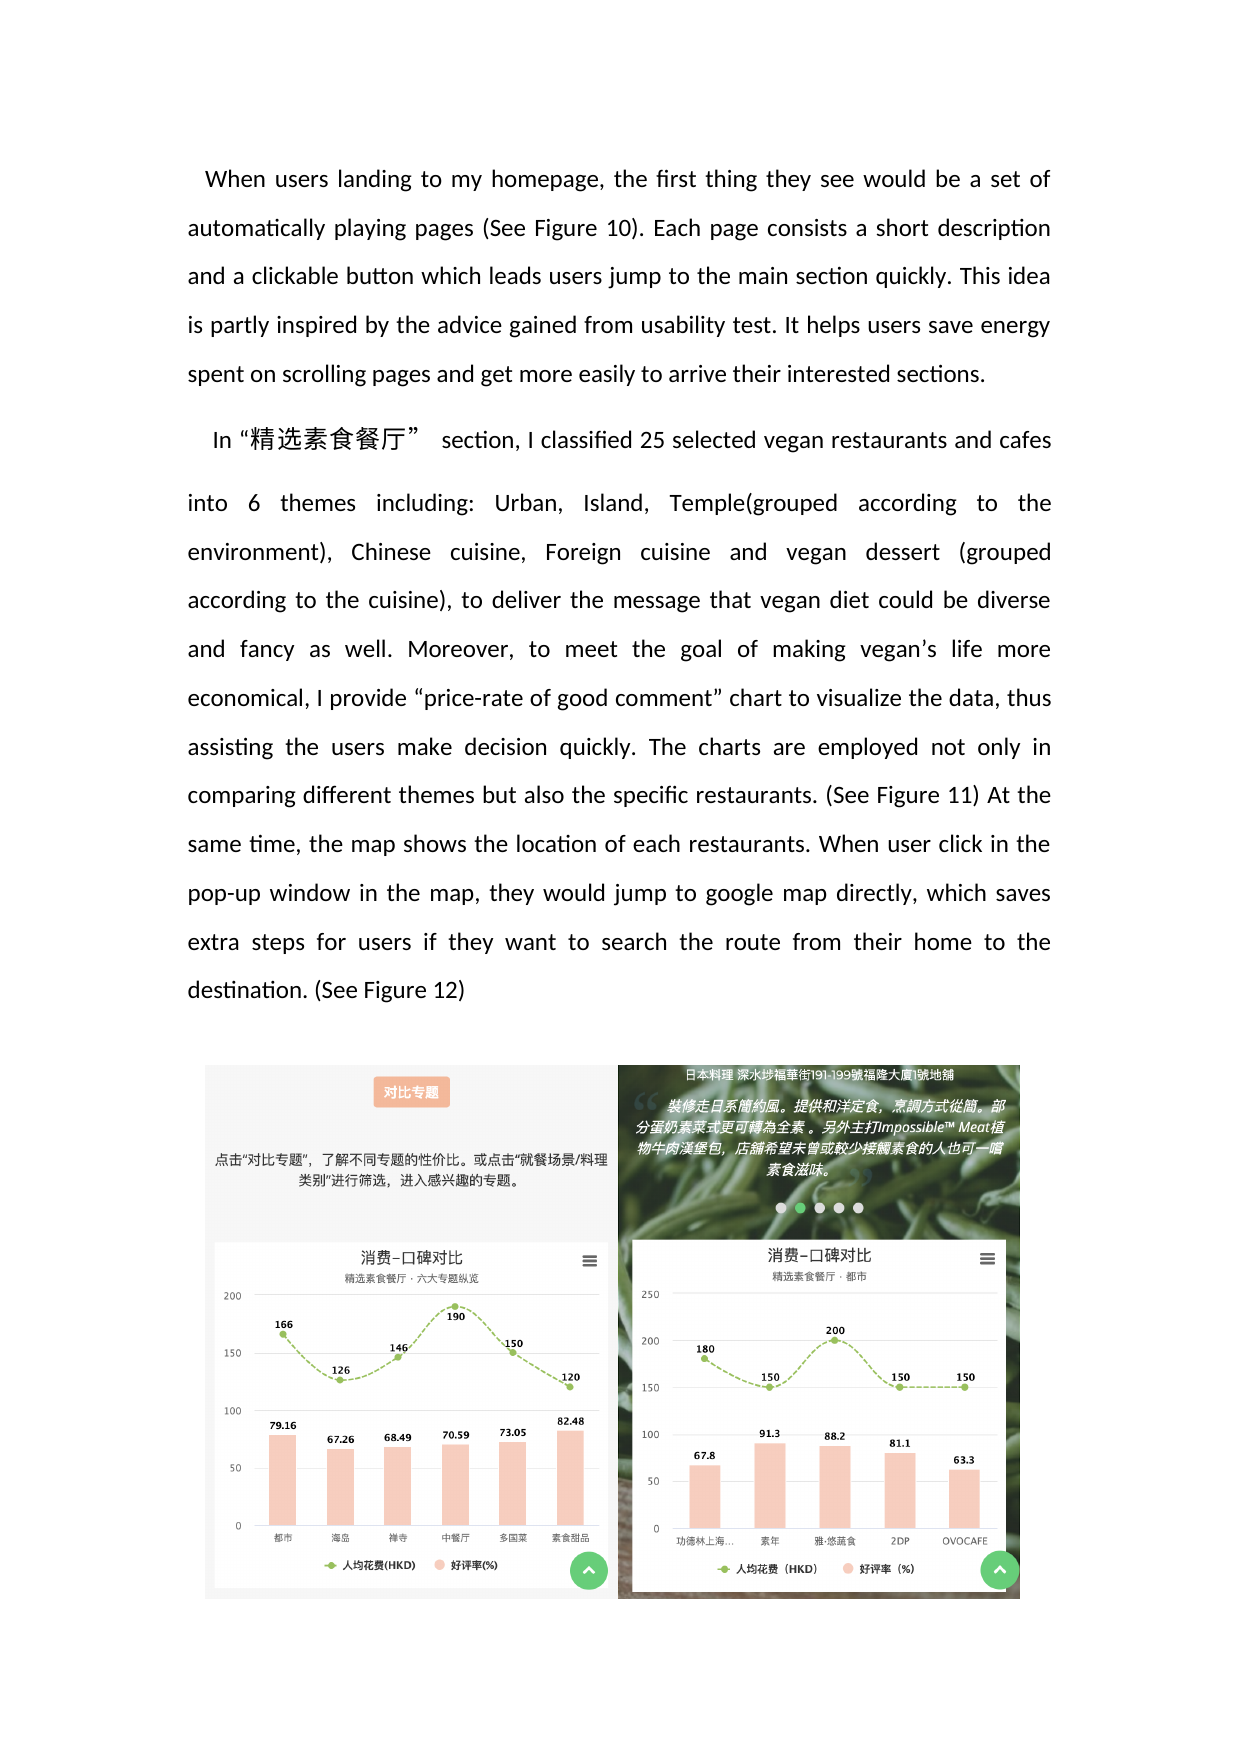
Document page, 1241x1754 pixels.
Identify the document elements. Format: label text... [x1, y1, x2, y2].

text In “精选素食餐厅” section, I classified 25 selected vegan restaurants and cafes into 6 themes including: Urban, Island, Temple(grouped according to the environment), Chinese cuisine, Foreign cuisine and vegan dessert (grouped according to the cuisine), to deliver the message that vegan diet could be diverse and fancy as well. Moreover, to meet the goal of making vegan’s life more economical, I provide “price-rate of good comment” chart to visualize the data, thus assisting the users make decision quickly. The charts are employed not only in comparing different themes but also the specific restaurants. (See Figure 11) At the same time, the map shows the location of each restaurants. When user click in the pop-up window in the map, they would jump to google map directly, which saves extra steps for users if they want to search the route from their home to the destination. (See Figure 12) [187, 405, 1053, 1006]
picture [205, 1065, 1020, 1599]
text When users landing to my homepage, the first thing they see would be a set of automatically playing pages (See Figure 10). Each page consists a short description and a clickable button which leads users jump to the main section quickly. This idea is partly inspired by the advice gained from usability test. It helps users save energy spent on scrolling pages and get more easily to arrive their interested sections. [187, 162, 1053, 389]
